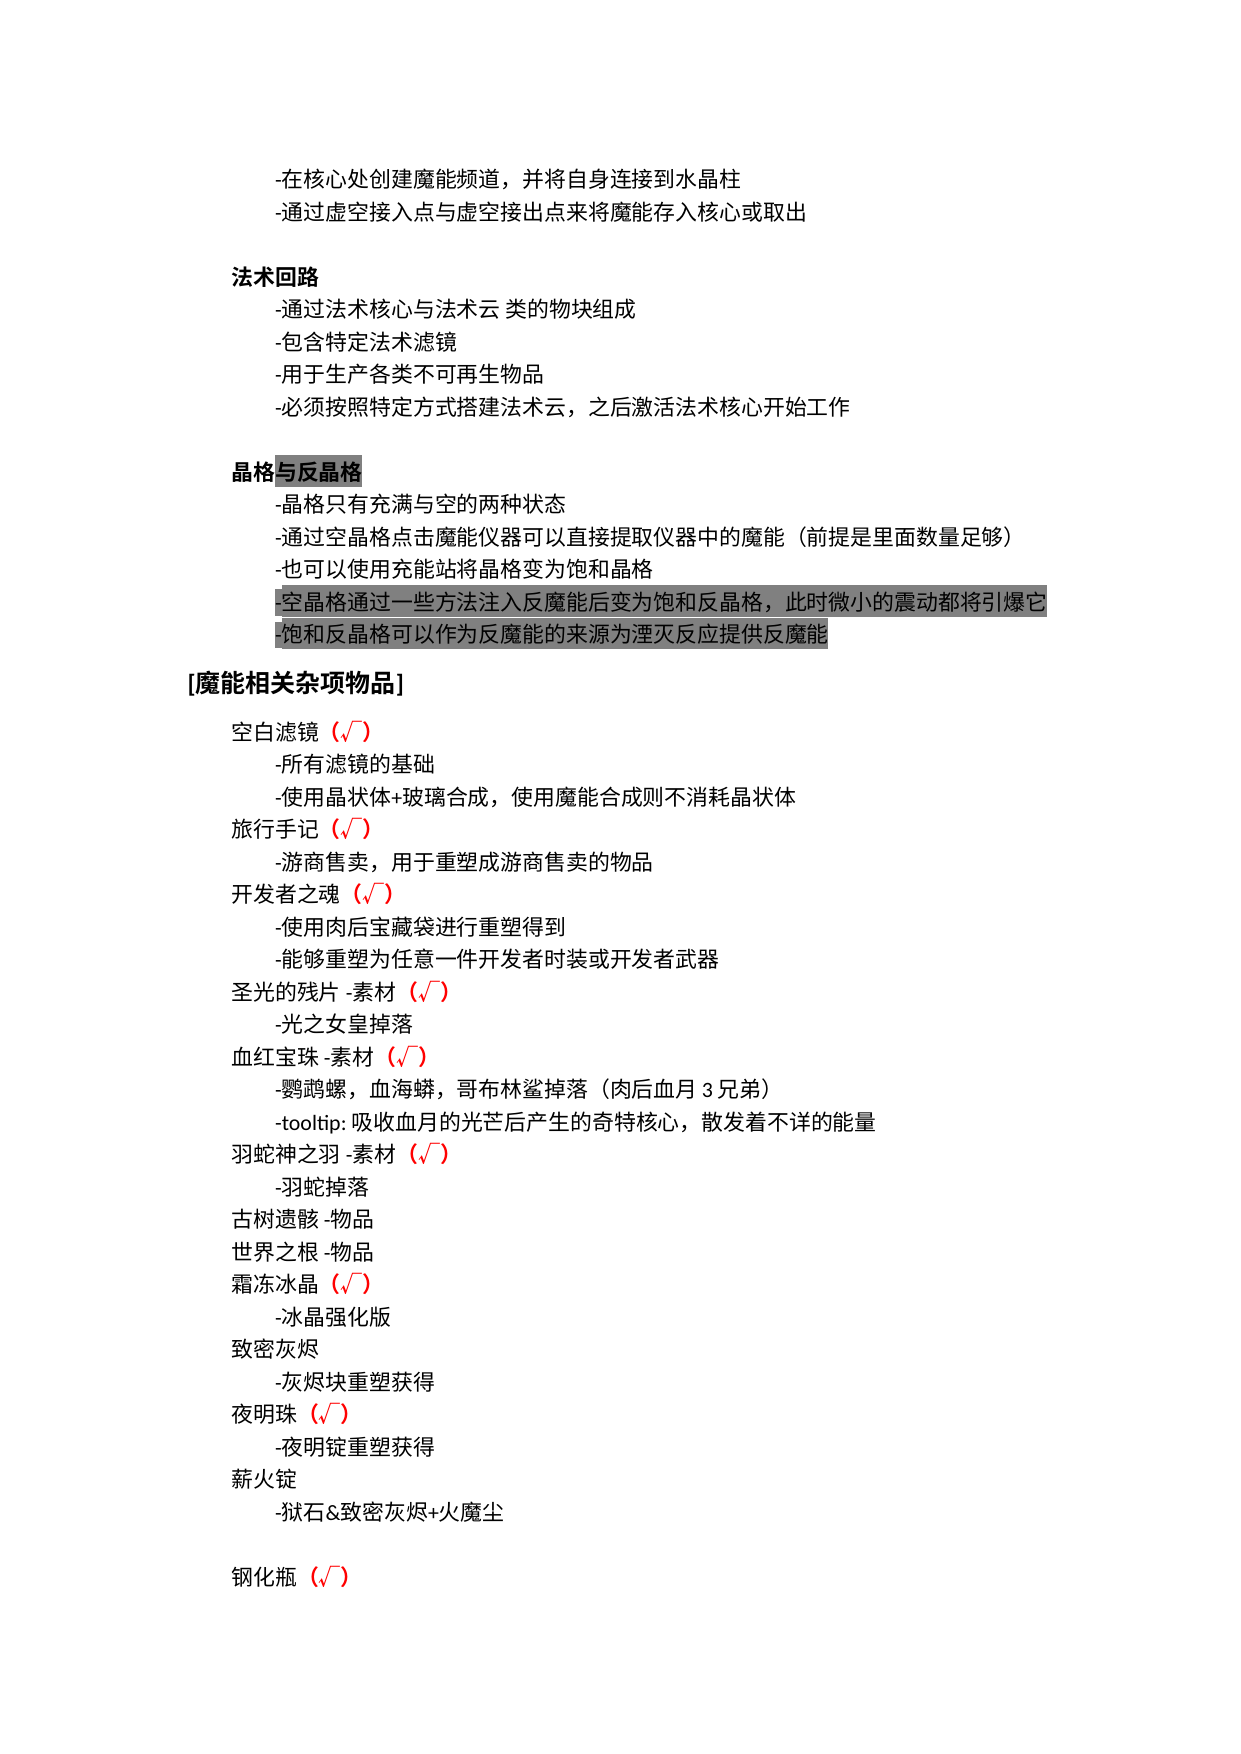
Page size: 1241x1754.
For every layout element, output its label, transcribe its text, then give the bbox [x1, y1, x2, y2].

text -羽蛇掉落 [231, 1169, 1053, 1202]
text -鹦鹉螺，血海蟒，哥布林鲨掉落（肉后血月3兄弟） [231, 1072, 1053, 1104]
text -灰烬块重塑获得 [231, 1364, 1053, 1397]
text -在核心处创建魔能频道，并将自身连接到水晶柱 [231, 162, 1053, 194]
text 开发者之魂（√） [187, 877, 1053, 909]
text 霜冻冰晶（√） [187, 1267, 1053, 1299]
text -晶格只有充满与空的两种状态 [231, 487, 1053, 519]
text [魔能相关杂项物品] [187, 649, 1053, 714]
text -能够重塑为任意一件开发者时装或开发者武器 [231, 942, 1053, 974]
text 晶格与反晶格 [187, 454, 1053, 487]
text 薪火锭 [187, 1462, 1053, 1494]
text -通过法术核心与法术云 类的物块组成 [231, 292, 1053, 324]
text -冰晶强化版 [231, 1299, 1053, 1332]
text -通过虚空接入点与虚空接出点来将魔能存入核心或取出 [231, 194, 1053, 227]
text -饱和反晶格可以作为反魔能的来源为湮灭反应提供反魔能 [231, 617, 1053, 649]
text -也可以使用充能站将晶格变为饱和晶格 [231, 552, 1053, 584]
text -狱石&致密灰烬+火魔尘 [231, 1494, 1053, 1527]
text -光之女皇掉落 [231, 1007, 1053, 1039]
text -用于生产各类不可再生物品 [231, 357, 1053, 389]
text 法术回路 [187, 259, 1053, 292]
text 世界之根 -物品 [187, 1234, 1053, 1267]
text -所有滤镜的基础 [231, 747, 1053, 779]
text -包含特定法术滤镜 [231, 324, 1053, 357]
text -必须按照特定方式搭建法术云，之后激活法术核心开始工作 [231, 389, 1053, 422]
text -通过空晶格点击魔能仪器可以直接提取仪器中的魔能（前提是里面数量足够） [231, 519, 1053, 552]
text -空晶格通过一些方法注入反魔能后变为饱和反晶格，此时微小的震动都将引爆它 [231, 584, 1053, 617]
text 钢化瓶（√） [187, 1559, 1053, 1592]
text 圣光的残片 -素材（√） [187, 974, 1053, 1007]
text -夜明锭重塑获得 [231, 1429, 1053, 1462]
text 血红宝珠 -素材（√） [187, 1039, 1053, 1072]
text -游商售卖，用于重塑成游商售卖的物品 [231, 844, 1053, 877]
text 致密灰烬 [187, 1332, 1053, 1364]
text 古树遗骸 -物品 [187, 1202, 1053, 1234]
text 羽蛇神之羽 -素材（√） [187, 1137, 1053, 1169]
text -使用肉后宝藏袋进行重塑得到 [231, 909, 1053, 942]
text -tooltip: 吸收血月的光芒后产生的奇特核心，散发着不详的能量 [231, 1104, 1053, 1137]
text 空白滤镜（√） [187, 714, 1053, 747]
text 旅行手记（√） [187, 812, 1053, 844]
text 夜明珠（√） [187, 1397, 1053, 1429]
text -使用晶状体+玻璃合成，使用魔能合成则不消耗晶状体 [231, 779, 1053, 812]
